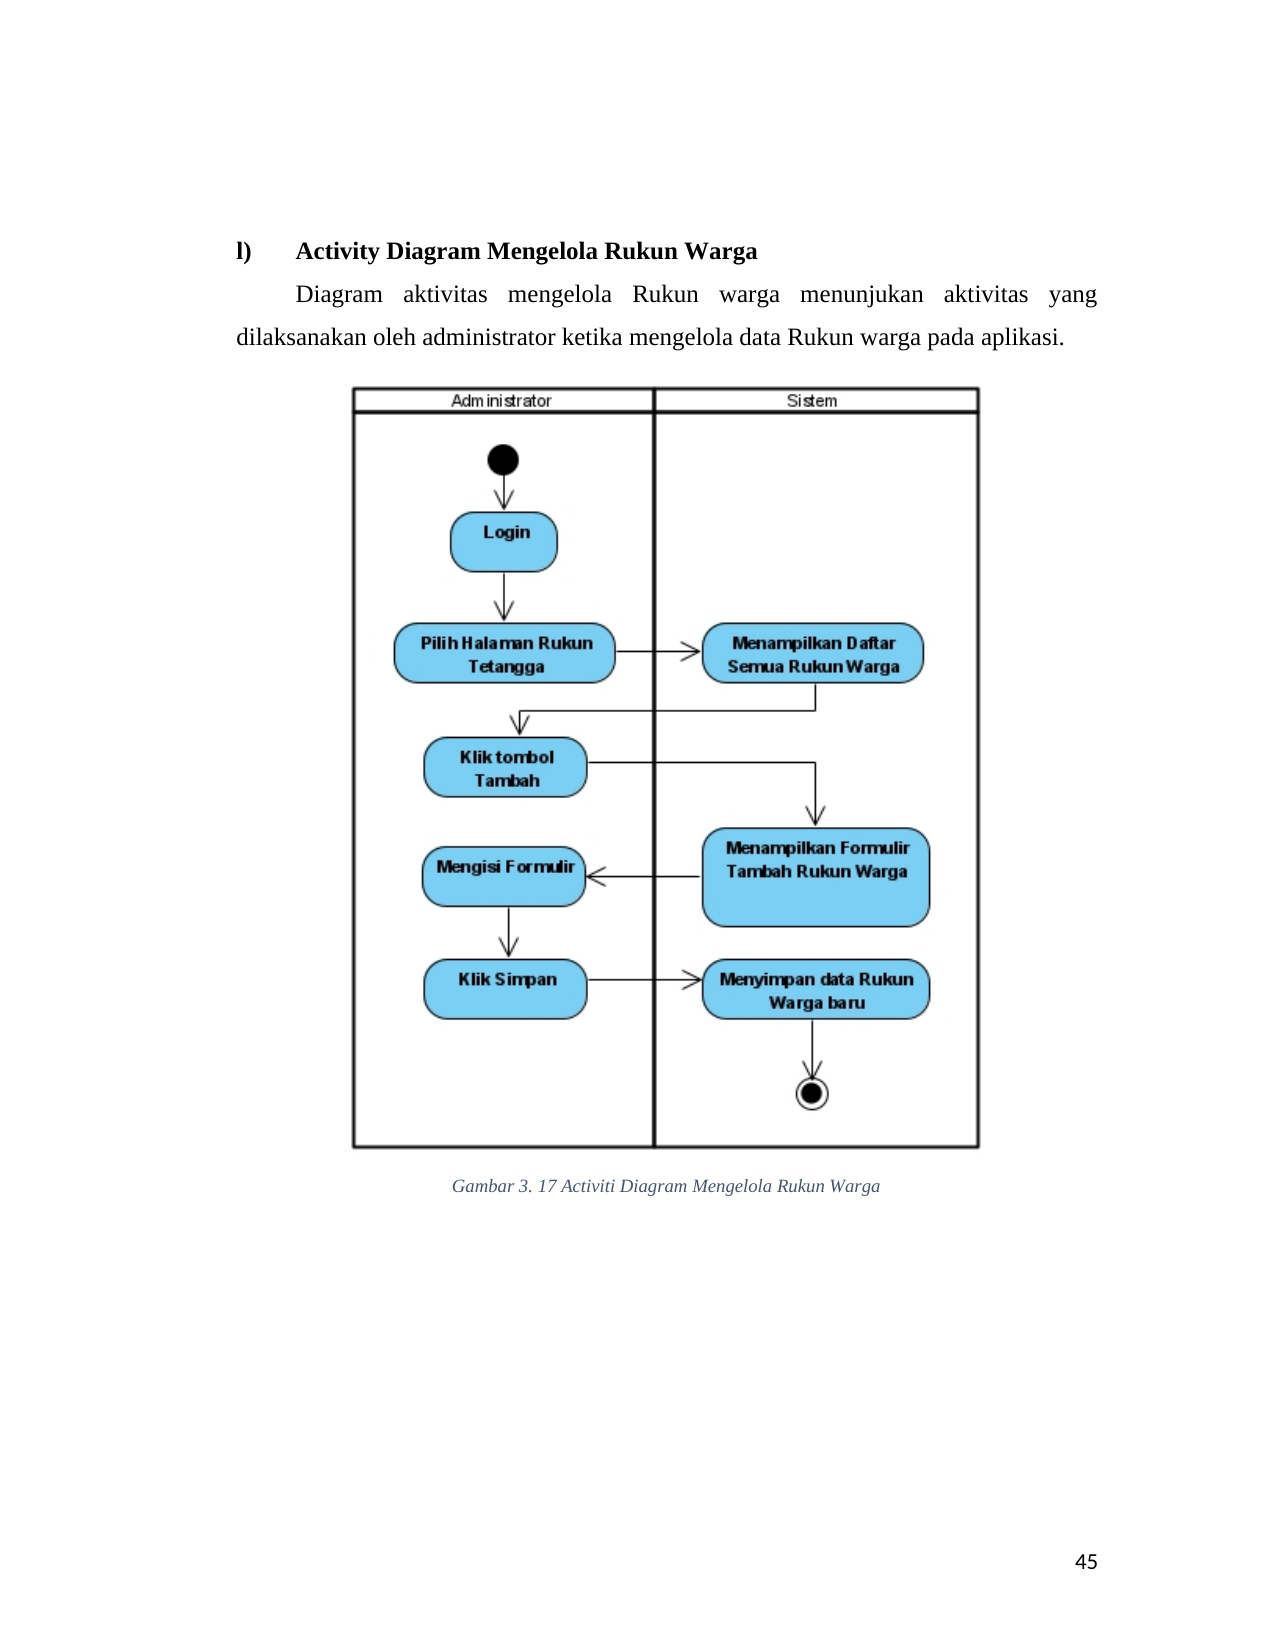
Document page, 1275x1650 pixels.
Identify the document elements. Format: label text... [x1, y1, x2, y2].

picture [347, 382, 987, 1156]
text Gambar 3. 17 Activiti Diagram Mengelola Rukun Warga [236, 1174, 1098, 1196]
list Activity Diagram Mengelola Rukun Warga [236, 236, 1098, 265]
text Diagram aktivitas mengelola Rukun warga menunjukan aktivitas yang dilaksanakan oleh administrator ketika mengelola data Rukun warga pada aplikasi. [236, 279, 1098, 351]
